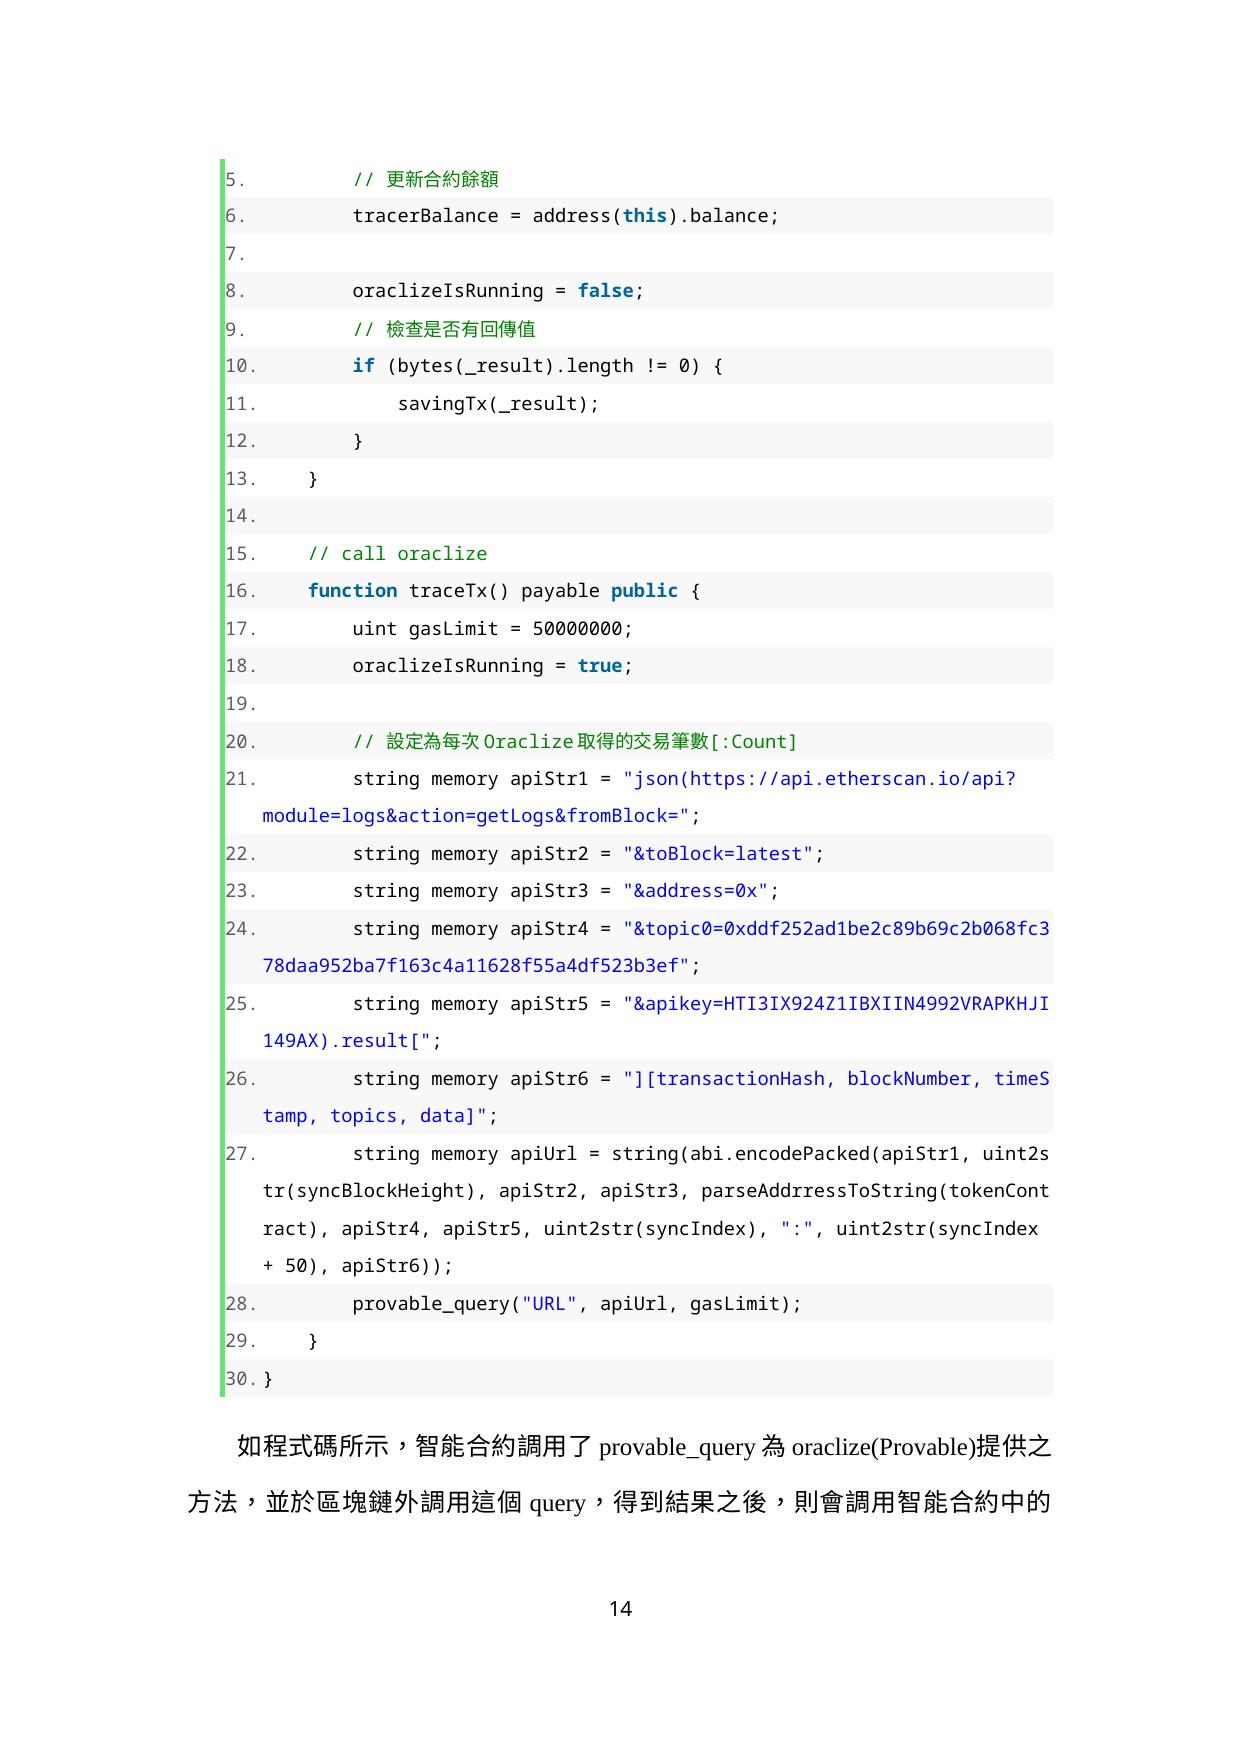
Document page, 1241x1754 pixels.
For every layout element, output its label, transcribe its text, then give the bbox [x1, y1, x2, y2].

list string memory apiStr4 = "&topic0=0xddf252ad1be2c89b69c2b068fc378daa952ba7f163c4a11628f55a4df523b3ef"; [225, 909, 1053, 984]
list string memory apiStr1 = "json(https://api.etherscan.io/api?module=logs&action=getLogs&fromBlock="; [225, 759, 1053, 834]
list oraclizeIsRunning = false; [225, 272, 1053, 309]
list string memory apiStr2 = "&toBlock=latest"; [225, 834, 1053, 872]
list } [225, 422, 1053, 459]
list } [225, 459, 1053, 497]
list uint gasLimit = 50000000; [225, 609, 1053, 647]
list savingTx(_result); [225, 384, 1053, 422]
list function traceTx() payable public { [225, 572, 1053, 609]
list // 檢查是否有回傳值 [225, 309, 1053, 347]
list // 設定為每次Oraclize取得的交易筆數[:Count] [225, 722, 1053, 759]
list if (bytes(_result).length != 0) { [225, 347, 1053, 384]
list oraclizeIsRunning = true; [225, 647, 1053, 684]
list string memory apiStr6 = "][transactionHash, blockNumber, timeStamp, topics, data]"; [225, 1059, 1053, 1134]
list tracerBalance = address(this).balance; [225, 197, 1053, 234]
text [187, 1426, 1053, 1520]
list // call oraclize [225, 534, 1053, 572]
list string memory apiUrl = string(abi.encodePacked(apiStr1, uint2str(syncBlockHeight), apiStr2, apiStr3, parseAddrressToString(tokenContract), apiStr4, apiStr5, uint2str(syncIndex), ":", uint2str(syncIndex + 50), apiStr6)); [225, 1134, 1053, 1284]
list string memory apiStr3 = "&address=0x"; [225, 872, 1053, 909]
list } [225, 1359, 1053, 1397]
list string memory apiStr5 = "&apikey=HTI3IX924Z1IBXIIN4992VRAPKHJI149AX).result["; [225, 984, 1053, 1059]
list // 更新合約餘額 [225, 159, 1053, 197]
list provable_query("URL", apiUrl, gasLimit); [225, 1284, 1053, 1322]
list } [225, 1322, 1053, 1359]
